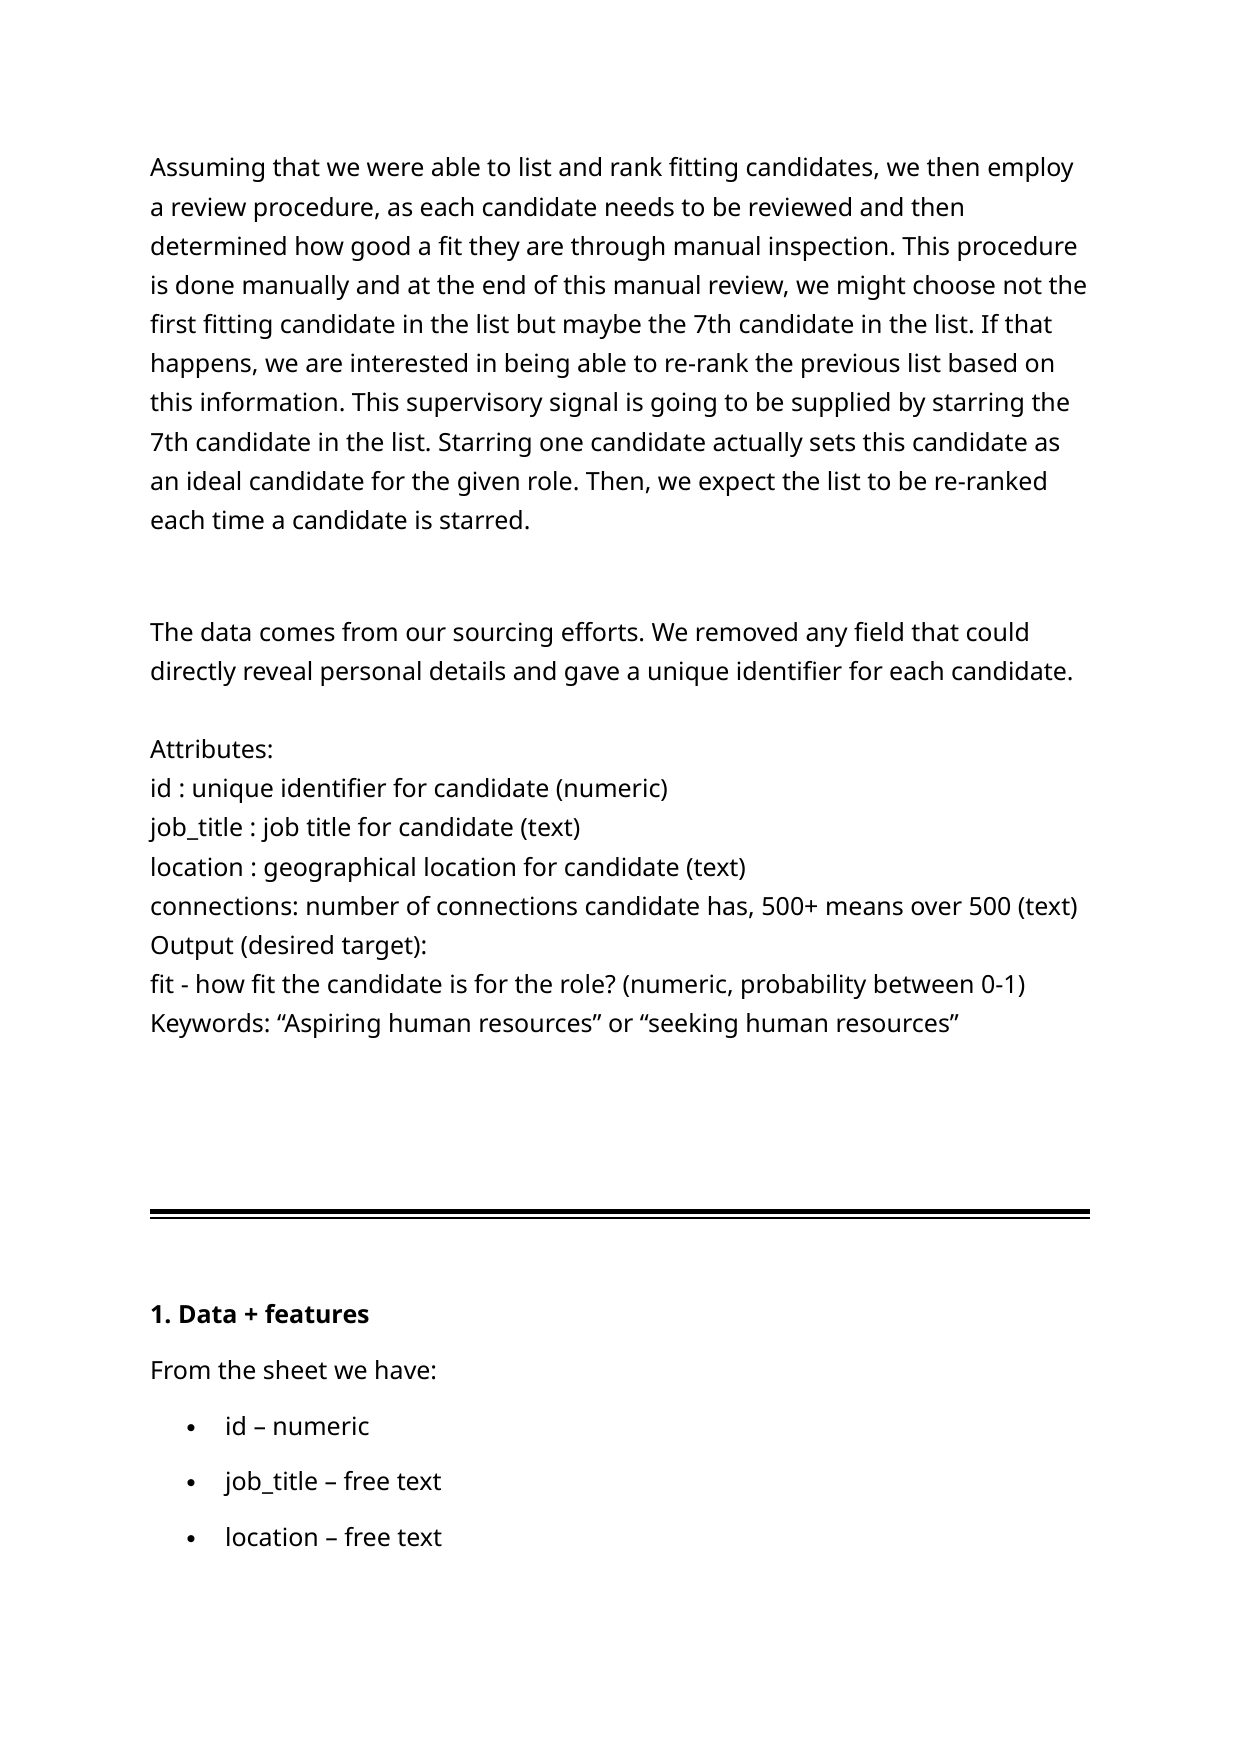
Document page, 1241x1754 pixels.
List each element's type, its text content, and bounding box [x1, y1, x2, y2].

text Assuming that we were able to list and rank fitting candidates, we then employ a review procedure, as each candidate needs to be reviewed and then determined how good a fit they are through manual inspection. This procedure is done manually and at the end of this manual review, we might choose not the first fitting candidate in the list but maybe the 7th candidate in the list. If that happens, we are interested in being able to re-rank the previous list based on this information. This supervisory signal is going to be supplied by starring the 7th candidate in the list. Starring one candidate actually sets this candidate as an ideal candidate for the given role. Then, we expect the list to be re-ranked each time a candidate is starred. [150, 150, 1090, 537]
text From the sheet we have: [150, 1352, 1090, 1386]
list job_title – free text [187, 1464, 1090, 1498]
text The data comes from our sourcing efforts. We removed any field that could directly reveal personal details and gave a unique identifier for each candidate. Attributes: id : unique identifier for candidate (numeric) job_title : job title for candidate (text) location : geographical location for candidate (text) connections: number of connections candidate has, 500+ means over 500 (text) Output (desired target): fit - how fit the candidate is for the role? (numeric, probability between 0-1) Keywords: “Aspiring human resources” or “seeking human resources” [150, 614, 1090, 1040]
list location – free text [187, 1520, 1090, 1554]
text 1. Data + features [150, 1297, 1090, 1331]
list id – numeric [187, 1408, 1090, 1442]
